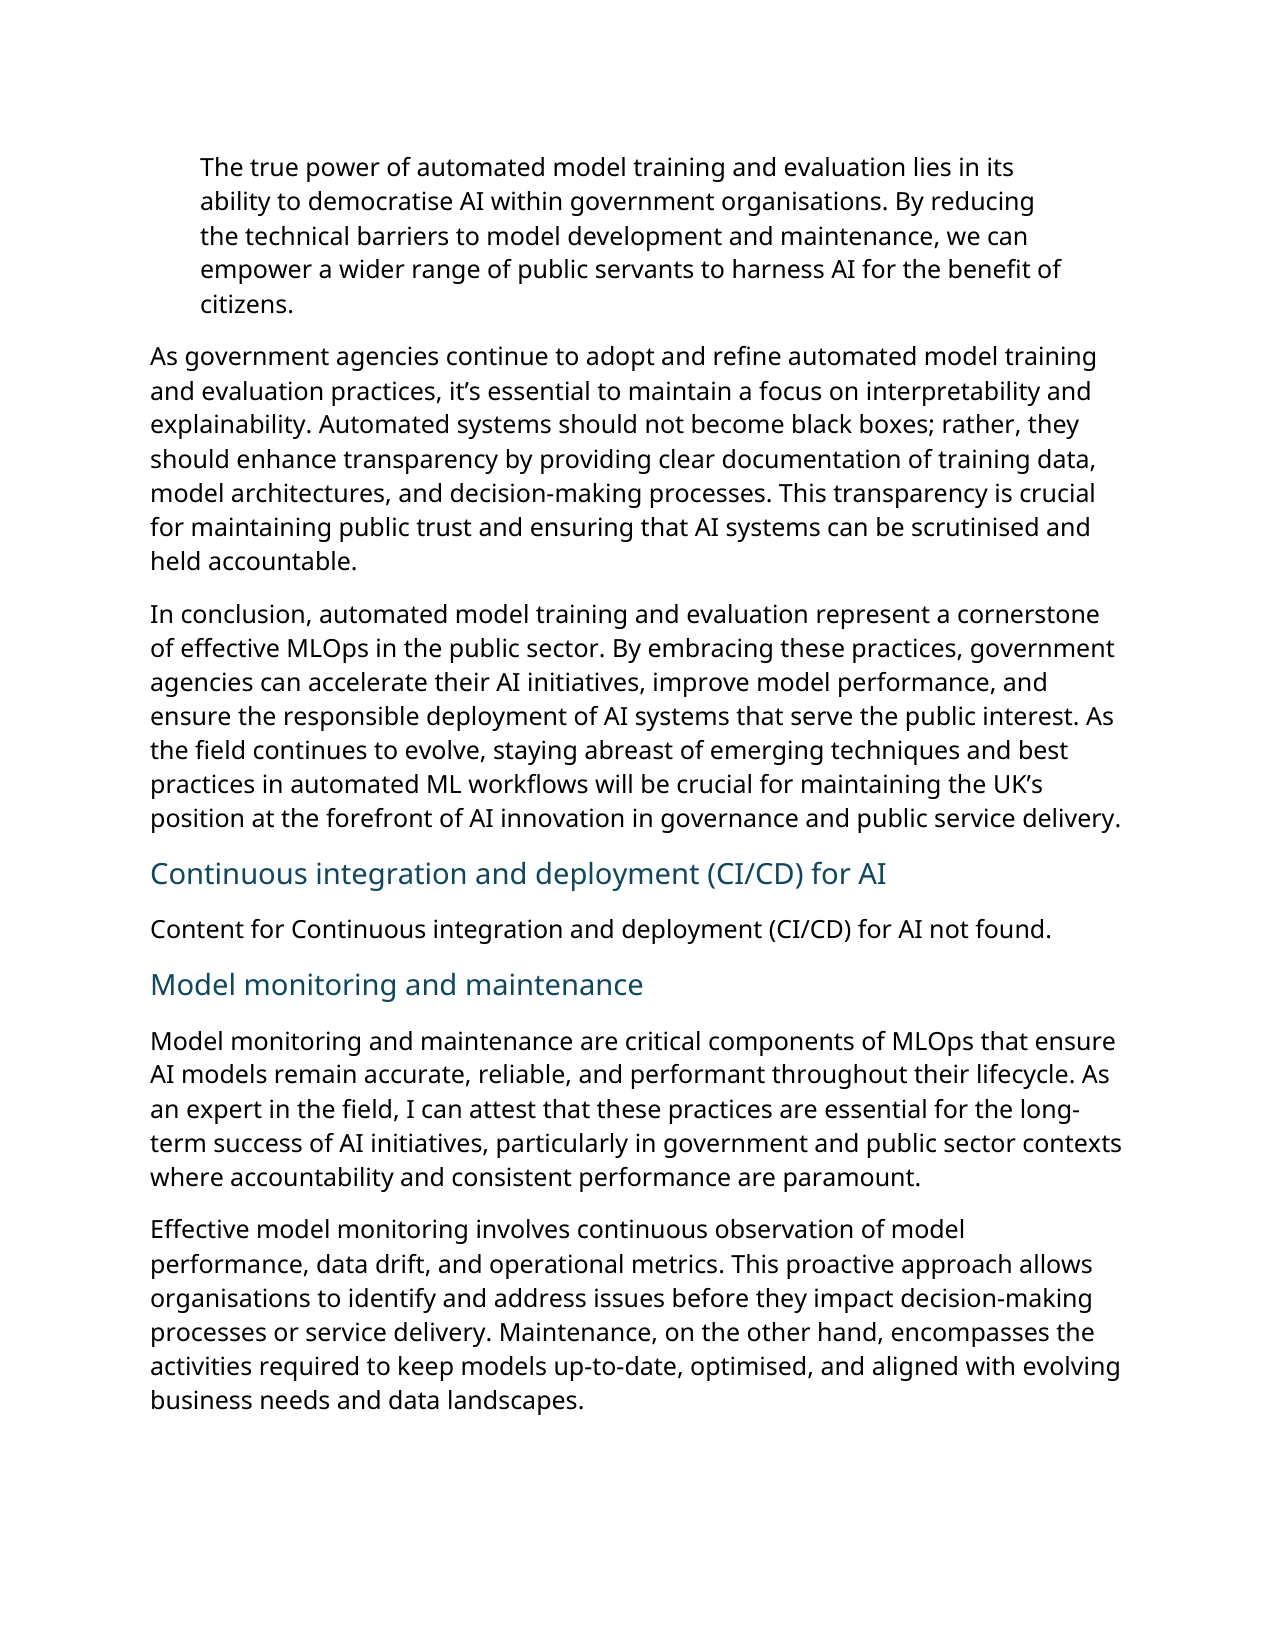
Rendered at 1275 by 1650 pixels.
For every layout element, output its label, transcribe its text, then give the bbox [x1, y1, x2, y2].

text In conclusion, automated model training and evaluation represent a cornerstone of effective MLOps in the public sector. By embracing these practices, government agencies can accelerate their AI initiatives, improve model performance, and ensure the responsible deployment of AI systems that serve the public interest. As the field continues to evolve, staying abreast of emerging techniques and best practices in automated ML workflows will be crucial for maintaining the UK’s position at the forefront of AI innovation in governance and public service delivery. [150, 596, 1125, 835]
text Effective model monitoring involves continuous observation of model performance, data drift, and operational metrics. This proactive approach allows organisations to identify and address issues before they impact decision-making processes or service delivery. Maintenance, on the other hand, encompasses the activities required to keep models up-to-date, optimised, and aligned with evolving business needs and data landscapes. [150, 1212, 1125, 1417]
text Content for Continuous integration and deployment (CI/CD) for AI not found. [150, 912, 1125, 946]
subtitle Continuous integration and deployment (CI/CD) for AI [150, 853, 1125, 893]
text As government agencies continue to adopt and refine automated model training and evaluation practices, it’s essential to maintain a focus on interpretability and explainability. Automated systems should not become black boxes; rather, they should enhance transparency by providing clear documentation of training data, model architectures, and decision-making processes. This transparency is crucial for maintaining public trust and ensuring that AI systems can be scrutinised and held accountable. [150, 339, 1125, 577]
text Model monitoring and maintenance are critical components of MLOps that ensure AI models remain accurate, reliable, and performant throughout their lifecycle. As an expert in the field, I can attest that these practices are essential for the long-term success of AI initiatives, particularly in government and public sector contexts where accountability and consistent performance are paramount. [150, 1023, 1125, 1193]
subtitle Model monitoring and maintenance [150, 965, 1125, 1004]
text The true power of automated model training and evaluation lies in its ability to democratise AI within government organisations. By reducing the technical barriers to model development and maintenance, we can empower a wider range of public servants to harness AI for the benefit of citizens. [200, 150, 1075, 320]
